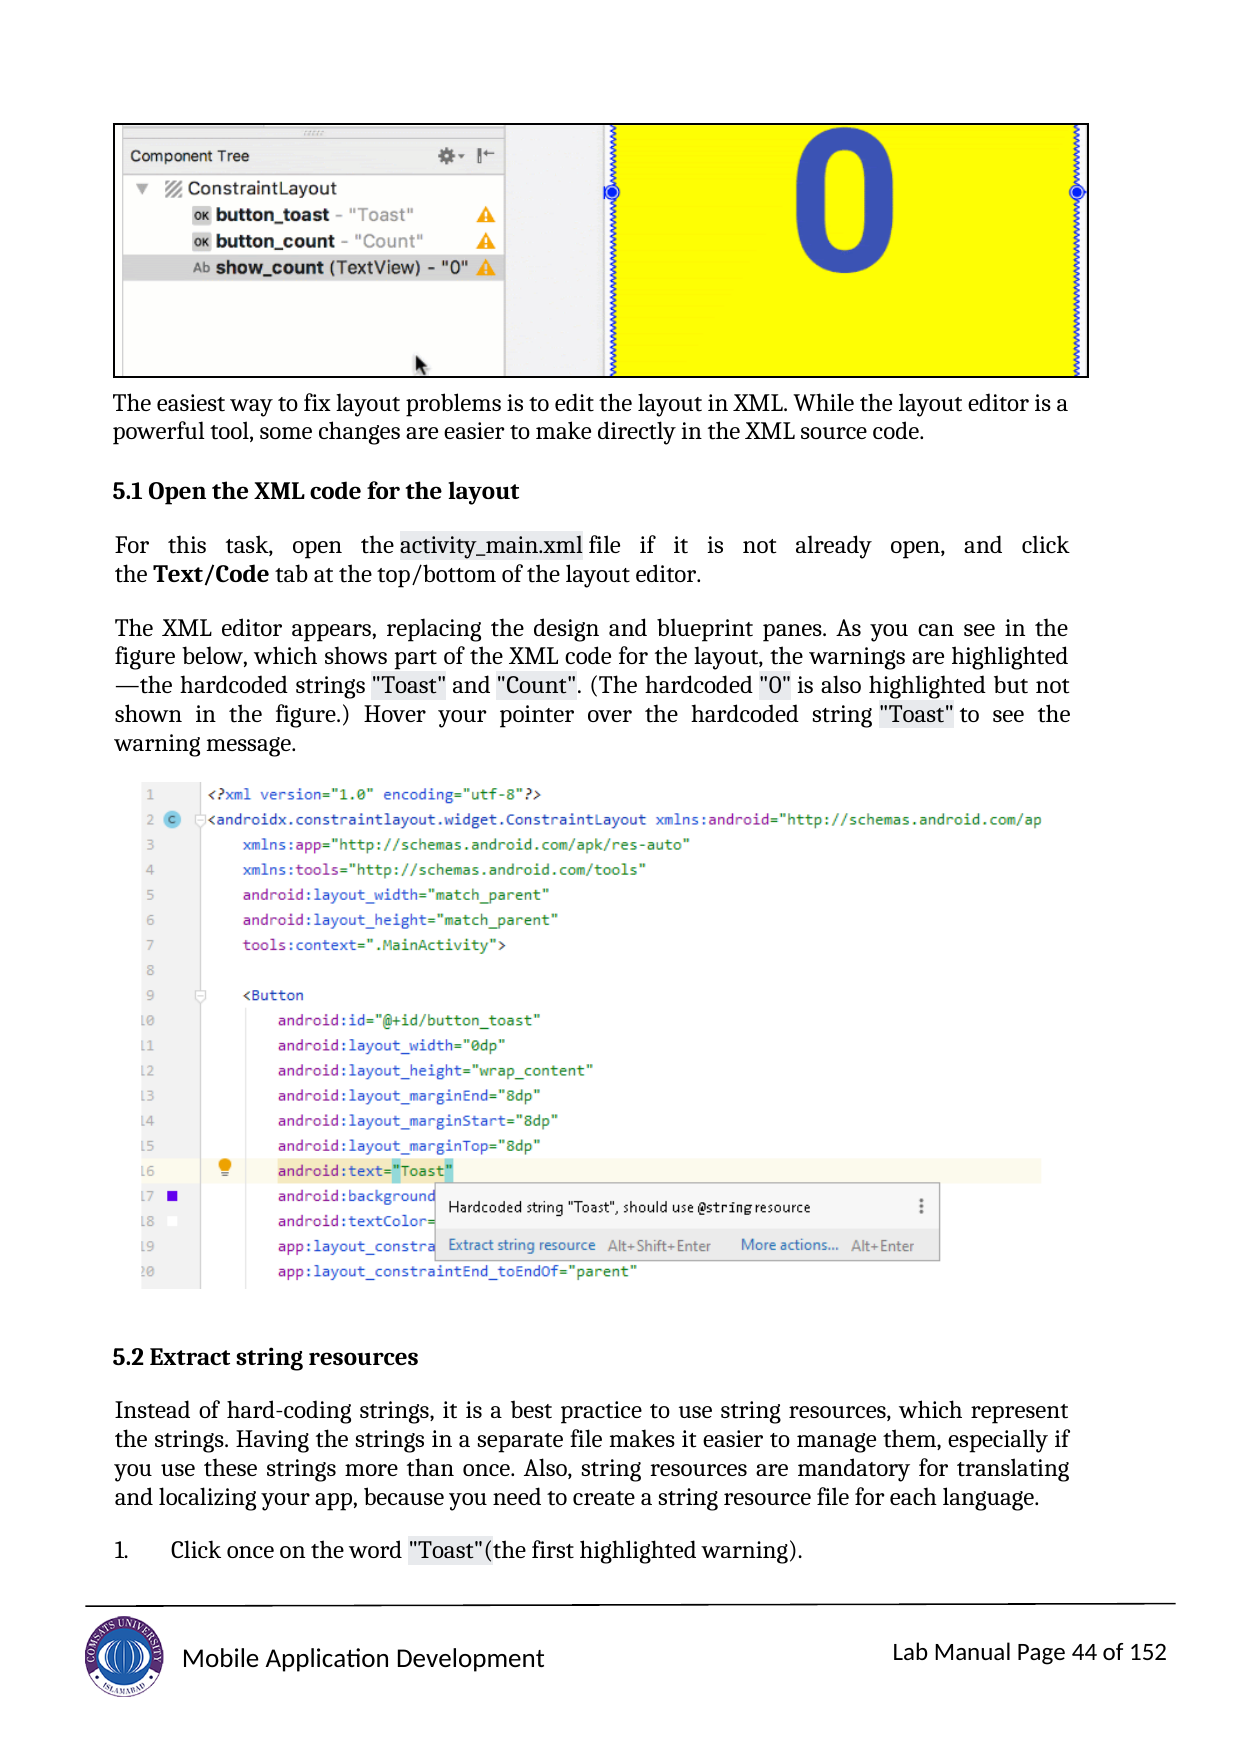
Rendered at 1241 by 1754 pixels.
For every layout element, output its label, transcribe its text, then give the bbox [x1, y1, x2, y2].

list Click once on the word "Toast"(the first highlighted warning). [493, 1536, 1070, 1565]
picture [85, 1616, 165, 1697]
picture [115, 125, 1087, 376]
text The XML editor appears, replacing the design and blueprint panes. As you can see in the figure below, which shows part of the XML code for the layout, the warnings are highlighted—the hardcoded strings "Toast" and "Count". (The hardcoded "0" is also highlighted but not shown in the figure.) Hover your pointer over the hardcoded string "Toast" to see the warning message. [114, 613, 1070, 757]
subtitle 5.1 Open the XML code for the layout [112, 477, 1240, 506]
text Instead of hard-coding strings, it is a best practice to use string resources, which represent the strings. Having the strings in a separate file makes it easier to manage them, especially if you use these strings more than once. Also, string resources are mandatory for translating and localizing your app, because you need to create a string resource file for each language. [114, 1396, 1070, 1511]
list Click once on the word "Toast"(the first highlighted warning). [114, 1536, 408, 1565]
picture [141, 782, 1042, 1289]
text For this task, open the activity_main.xml file if it is not already open, and click the Text/Code tab at the top/bottom of the layout editor. [114, 531, 1070, 588]
subtitle The easiest way to fix layout problems is to edit the layout in XML. While the layout editor is a powerful tool, some changes are easier to make directly in the XML source code. [112, 388, 1070, 446]
subtitle 5.2 Extract string resources [112, 1343, 1070, 1371]
